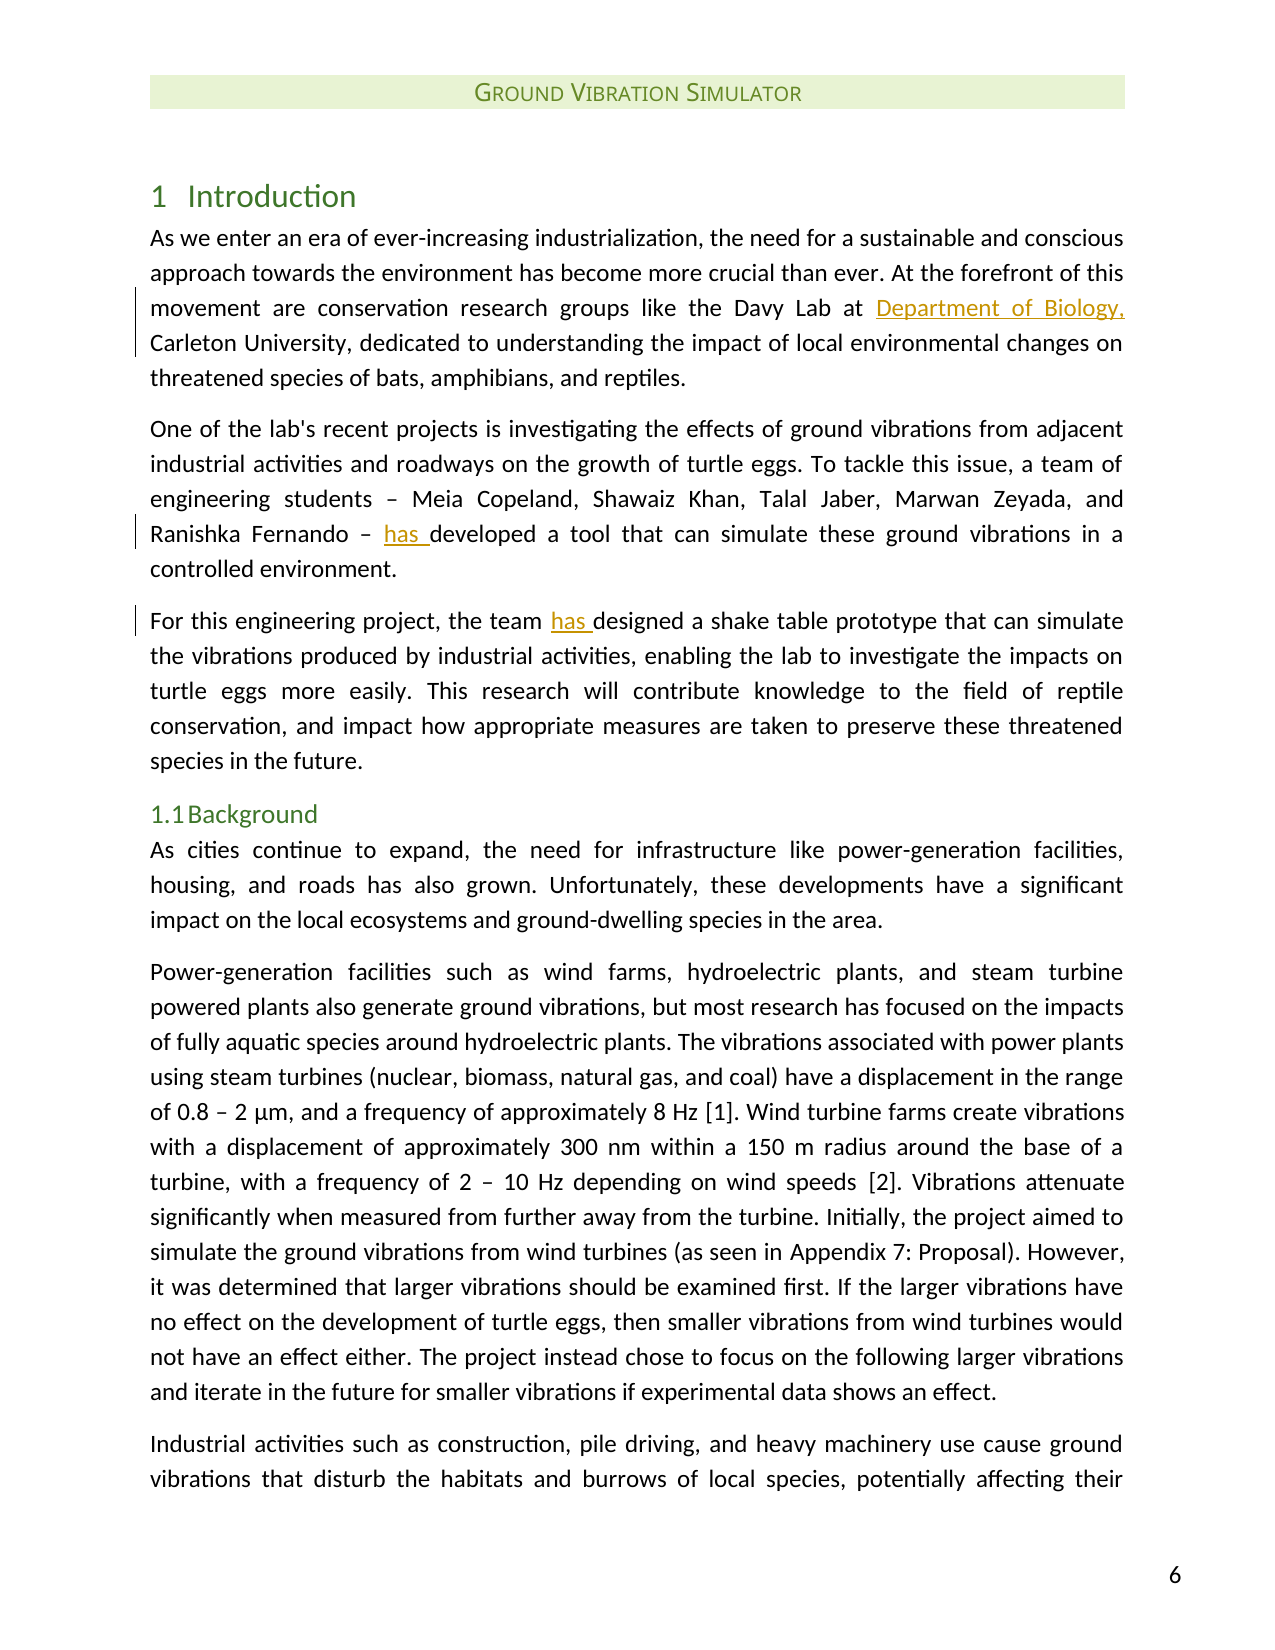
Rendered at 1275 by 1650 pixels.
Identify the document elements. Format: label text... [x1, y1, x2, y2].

text As we enter an era of ever-increasing industrialization, the need for a sustainable and conscious approach towards the environment has become more crucial than ever. At the forefront of this movement are conservation research groups like the Davy Lab at Carleton University, dedicated to understanding the impact of local environmental changes on threatened species of bats, amphibians, and reptiles. [150, 222, 1125, 392]
text For this engineering project, the team designed a shake table prototype that can simulate the vibrations produced by industrial activities, enabling the lab to investigate the impacts on turtle eggs more easily. This research will contribute knowledge to the field of reptile conservation, and impact how appropriate measures are taken to preserve these threatened species in the future. [150, 605, 1125, 776]
text Power-generation facilities such as wind farms, hydroelectric plants, and steam turbine powered plants also generate ground vibrations, but most research has focused on the impacts of fully aquatic species around hydroelectric plants. The vibrations associated with power plants using steam turbines (nuclear, biomass, natural gas, and coal) have a displacement in the range of 0.8 – 2 μm, and a frequency of approximately 8 Hz . Wind turbine farms create vibrations with a displacement of approximately 300 nm within a 150 m radius around the base of a turbine, with a frequency of 2 – 10 Hz depending on wind speeds . Vibrations attenuate significantly when measured from further away from the turbine. Initially, the project aimed to simulate the ground vibrations from wind turbines (as seen in Appendix 7: Proposal). However, it was determined that larger vibrations should be examined first. If the larger vibrations have no effect on the development of turtle eggs, then smaller vibrations from wind turbines would not have an effect either. The project instead chose to focus on the following larger vibrations and iterate in the future for smaller vibrations if experimental data shows an effect. [150, 956, 1125, 1407]
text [150, 1428, 1125, 1493]
text One of the lab's recent projects is investigating the effects of ground vibrations from adjacent industrial activities and roadways on the growth of turtle eggs. To tackle this issue, a team of engineering students – Meia Copeland, Shawaiz Khan, Talal Jaber, Marwan Zeyada, and Ranishka Fernando – developed a tool that can simulate these ground vibrations in a controlled environment. [150, 413, 1125, 584]
subtitle Introduction [150, 175, 1125, 216]
subtitle Background [150, 797, 1125, 830]
text As cities continue to expand, the need for infrastructure like power-generation facilities, housing, and roads has also grown. Unfortunately, these developments have a significant impact on the local ecosystems and ground-dwelling species in the area. [150, 835, 1125, 935]
